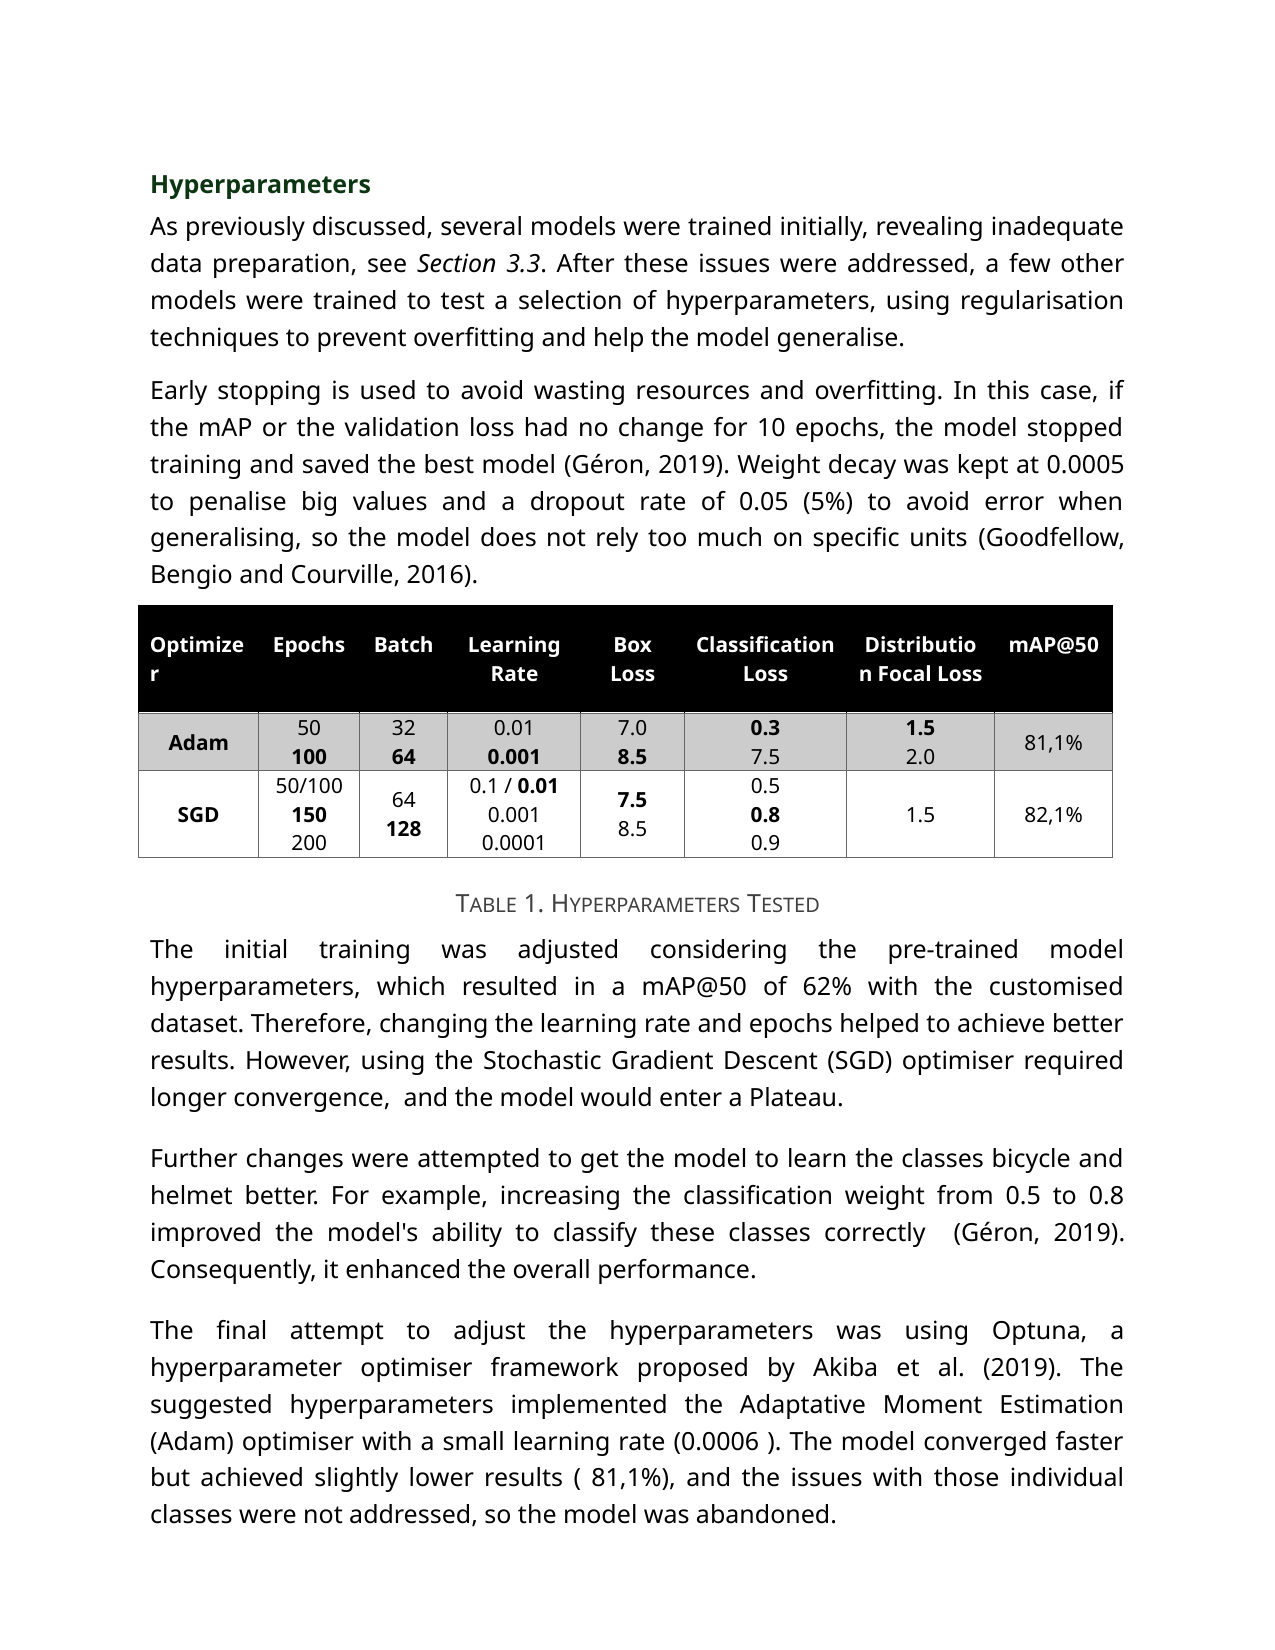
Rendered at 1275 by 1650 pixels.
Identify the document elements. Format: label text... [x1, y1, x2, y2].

table_cell 82,1% [995, 771, 1112, 857]
table_header Optimizer [139, 606, 258, 712]
table_cell Adam [139, 714, 258, 770]
table_cell 81,1% [995, 714, 1112, 770]
text Early stopping is used to avoid wasting resources and overfitting. In this case, if the mAP or the validation loss had no change for 10 epochs, the model stopped training and saved the best model (Géron, 2019). Weight decay was kept at 0.0005 to penalise big values and a dropout rate of 0.05 (5%) to avoid error when generalising, so the model does not rely too much on specific units (Goodfellow, Bengio and Courville, 2016). [150, 373, 1125, 591]
table_header Epochs [259, 606, 359, 712]
table_cell 7.0 8.5 [581, 714, 684, 770]
table_header Learning Rate [448, 606, 580, 712]
table_cell SGD [139, 771, 258, 857]
text Further changes were attempted to get the model to learn the classes bicycle and helmet better. For example, increasing the classification weight from 0.5 to 0.8 improved the model's ability to classify these classes correctly (Géron, 2019). Consequently, it enhanced the overall performance. [150, 1141, 1125, 1285]
text Table 1. Hyperparameters Tested [150, 618, 1125, 919]
table_header Distribution Focal Loss [847, 606, 994, 712]
text As previously discussed, several models were trained initially, revealing inadequate data preparation, see Section 3.3. After these issues were addressed, a few other models were trained to test a selection of hyperparameters, using regularisation techniques to prevent overfitting and help the model generalise. [150, 209, 1125, 353]
table_cell 50/100 150 200 [259, 771, 359, 857]
subtitle Hyperparameters [150, 167, 1125, 201]
table_cell 32 64 [360, 714, 447, 770]
table_header Box Loss [581, 606, 684, 712]
table_cell 50 100 [259, 714, 359, 770]
table_cell 64 128 [360, 771, 447, 857]
table_header Batch [360, 606, 447, 712]
text The initial training was adjusted considering the pre-trained model hyperparameters, which resulted in a mAP@50 of 62% with the customised dataset. Therefore, changing the learning rate and epochs helped to achieve better results. However, using the Stochastic Gradient Descent (SGD) optimiser required longer convergence, and the model would enter a Plateau. [150, 932, 1125, 1113]
text The final attempt to adjust the hyperparameters was using Optuna, a hyperparameter optimiser framework proposed by Akiba et al. (2019). The suggested hyperparameters implemented the Adaptative Moment Estimation (Adam) optimiser with a small learning rate (0.0006 ). The model converged faster but achieved slightly lower results ( 81,1%), and the issues with those individual classes were not addressed, so the model was abandoned. [150, 1313, 1125, 1531]
table_cell 0.01 0.001 [448, 714, 580, 770]
table_header Classification Loss [685, 606, 846, 712]
table_cell 0.5 0.8 0.9 [685, 771, 846, 857]
table_cell 0.3 7.5 [685, 714, 846, 770]
table_cell 1.5 [847, 771, 994, 857]
table_cell 1.5 2.0 [847, 714, 994, 770]
table_cell 7.5 8.5 [581, 771, 684, 857]
table_header mAP@50 [995, 606, 1112, 712]
table_cell 0.1 / 0.01 0.001 0.0001 [448, 771, 580, 857]
